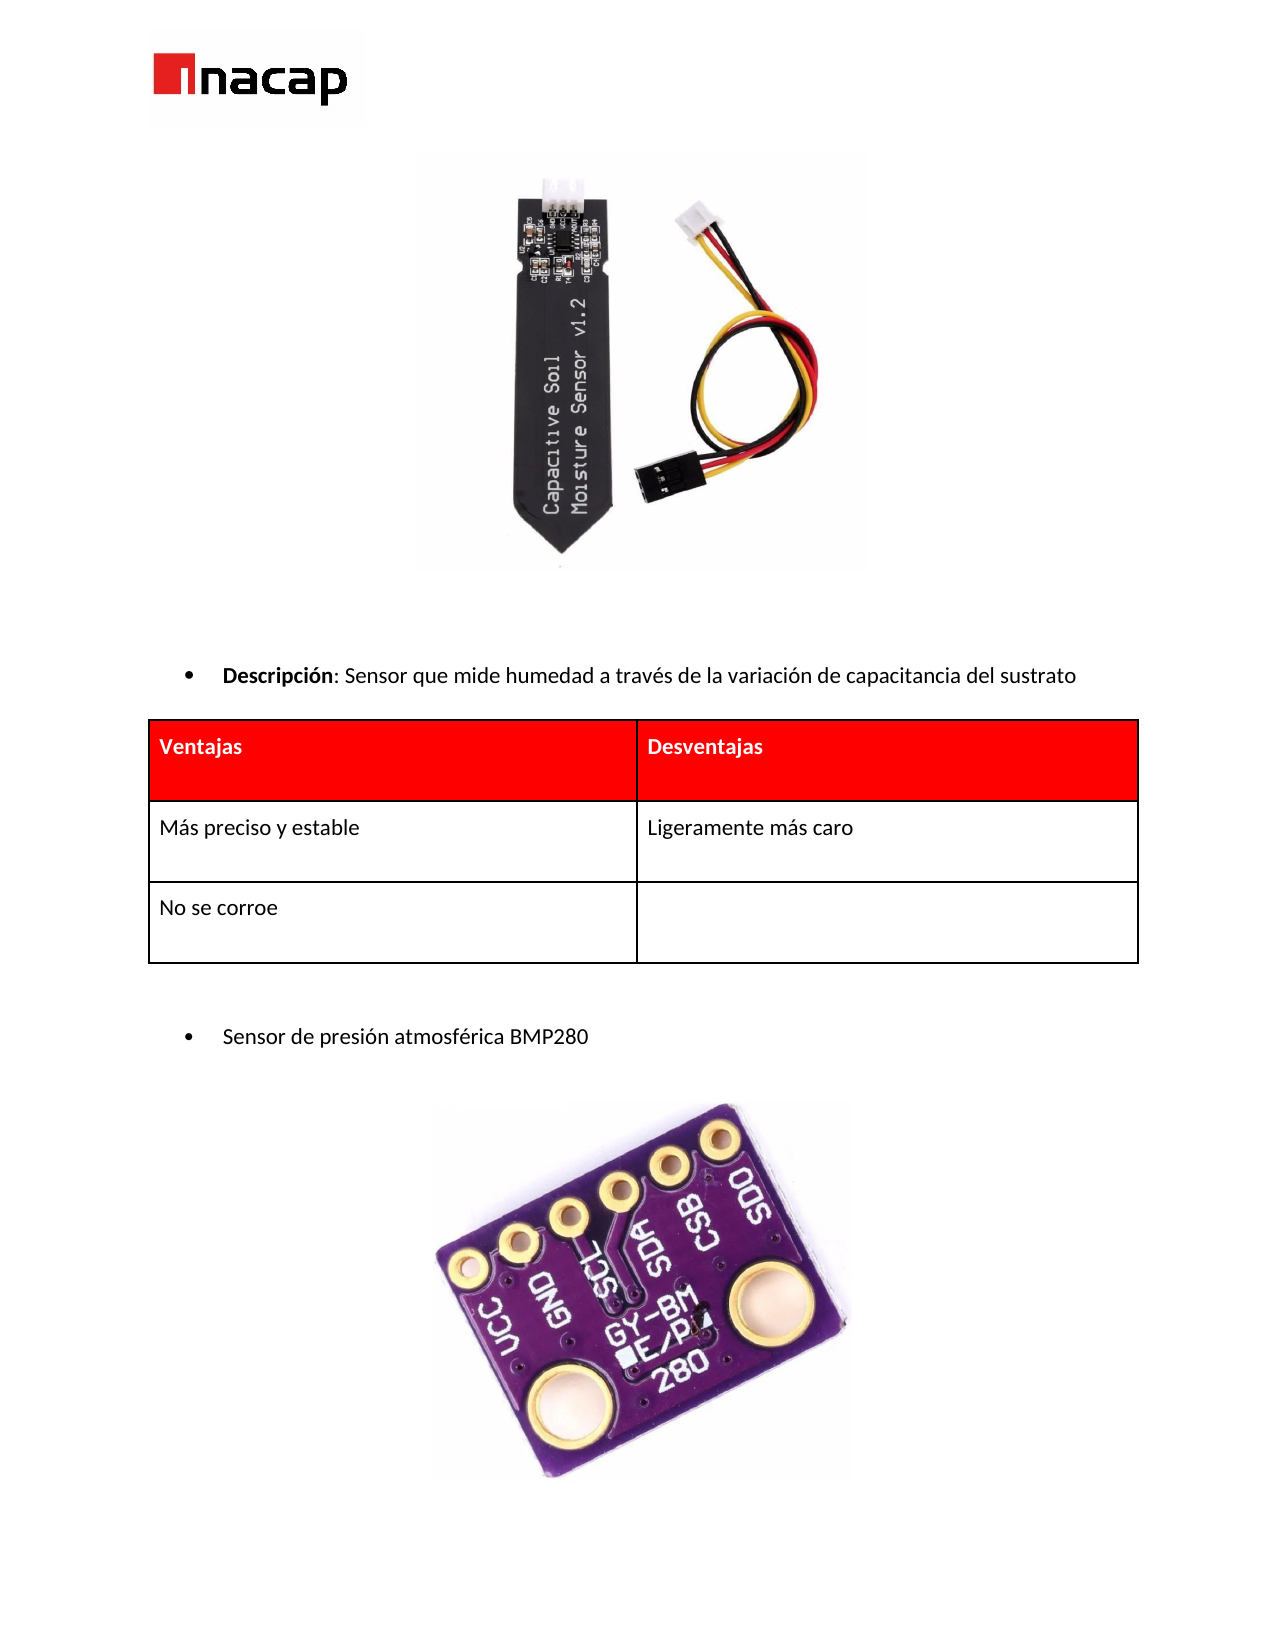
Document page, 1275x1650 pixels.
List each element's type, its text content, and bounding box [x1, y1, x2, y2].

table_cell Más preciso y estable [150, 802, 636, 881]
list Sensor de presión atmosférica BMP280 [185, 1022, 1137, 1050]
table_header Ventajas [150, 721, 636, 800]
picture [147, 28, 370, 130]
picture [432, 1081, 852, 1500]
table_cell Ligeramente más caro [638, 802, 1137, 881]
table_cell [638, 883, 1137, 962]
table_cell No se corroe [150, 883, 636, 962]
picture [416, 153, 868, 572]
table_header Desventajas [638, 721, 1137, 800]
list Descripción: Sensor que mide humedad a través de la variación de capacitancia del sustrato [185, 661, 1137, 689]
